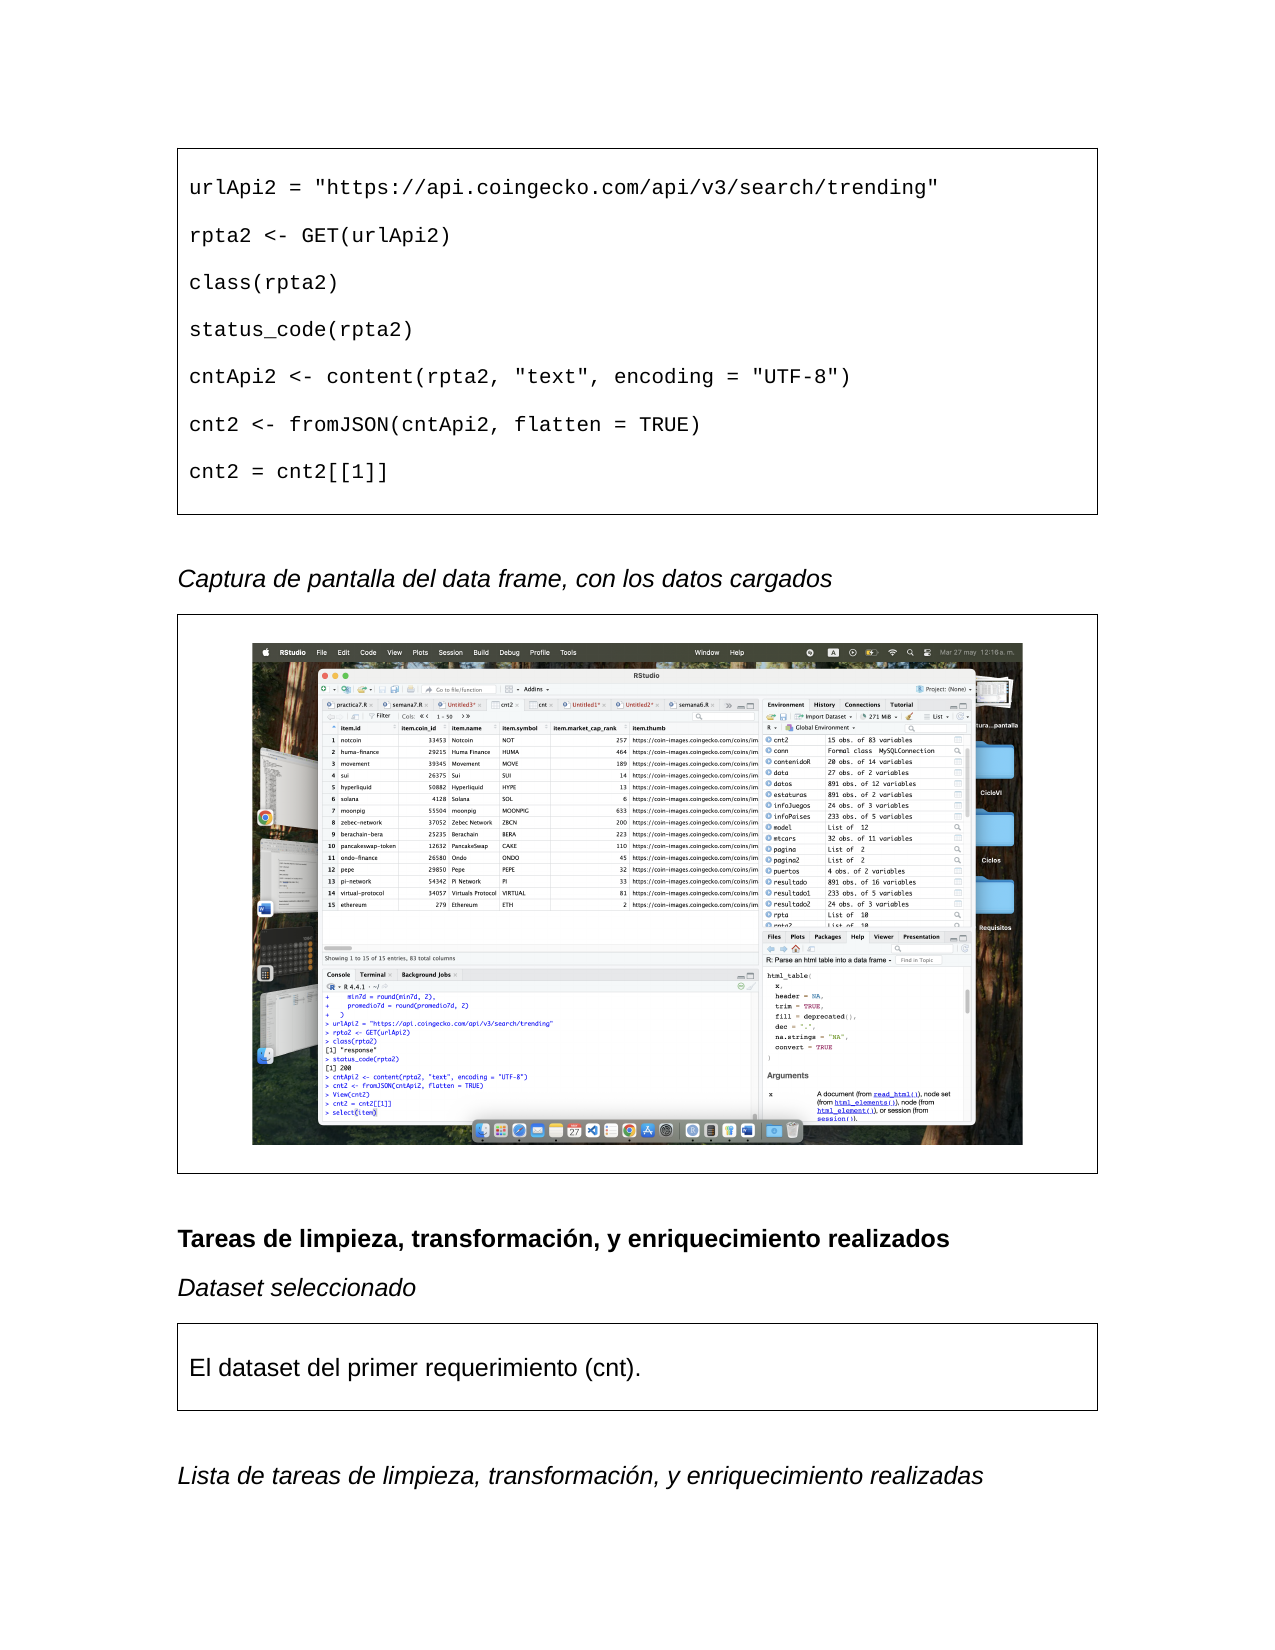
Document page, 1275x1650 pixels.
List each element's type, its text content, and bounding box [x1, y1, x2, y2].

table_header [178, 615, 1097, 1173]
text Dataset seleccionado [177, 1273, 1098, 1302]
table_header El dataset del primer requerimiento (cnt). [178, 1324, 1097, 1410]
text Captura de pantalla del data frame, con los datos cargados [177, 564, 1098, 593]
table_header urlApi2 = "https://api.coingecko.com/api/v3/search/trending" rpta2 <- GET(urlApi2) class(rpta2) status_code(rpta2) cntApi2 <- content(rpta2, "text", encoding = "UTF-8") cnt2 <- fromJSON(cntApi2, flatten = TRUE) cnt2 = cnt2[[1]] [178, 149, 1097, 513]
text Lista de tareas de limpieza, transformación, y enriquecimiento realizadas [177, 1461, 1098, 1490]
picture [252, 643, 1023, 1145]
text Tareas de limpieza, transformación, y enriquecimiento realizados [177, 1224, 1098, 1252]
